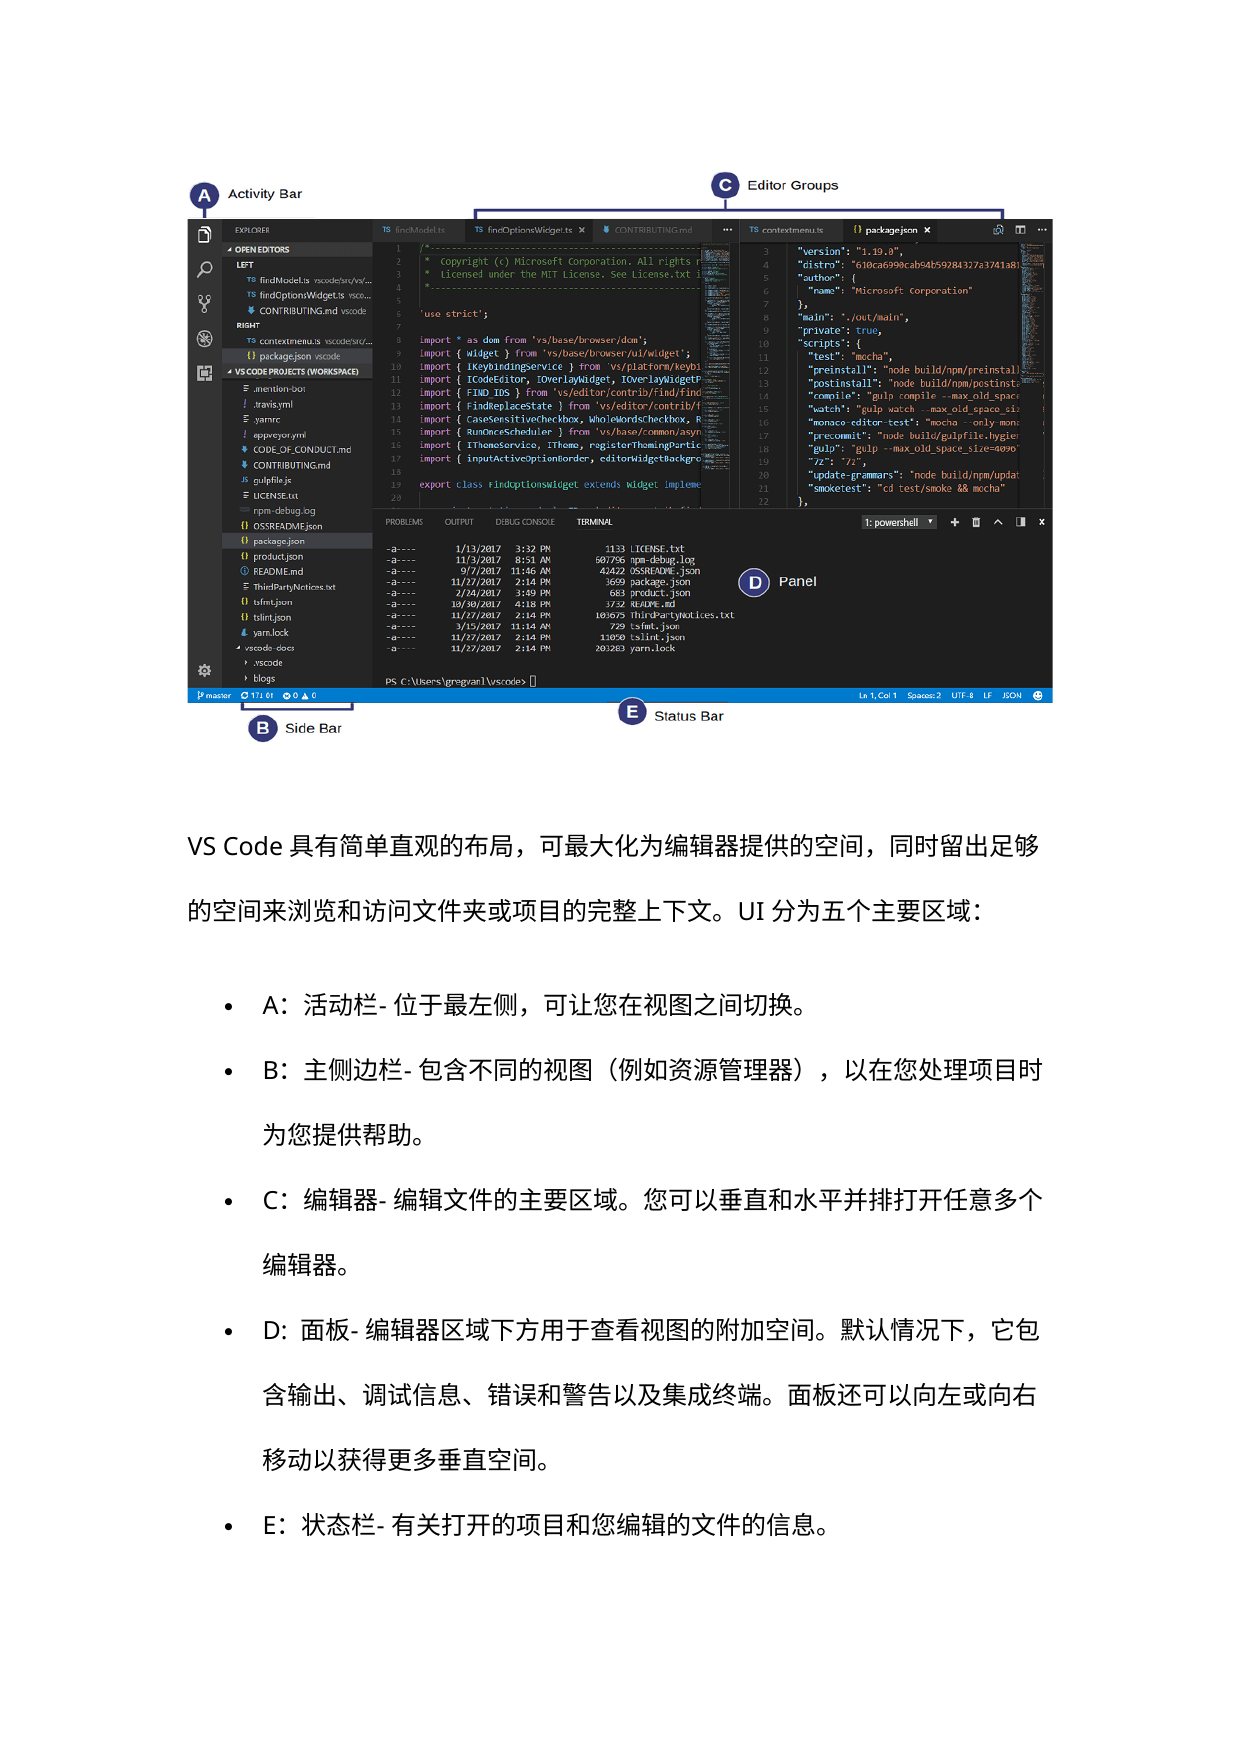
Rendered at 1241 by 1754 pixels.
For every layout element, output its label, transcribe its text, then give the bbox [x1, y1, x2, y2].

list E：状态栏- 有关打开的项目和您编辑的文件的信息。 [225, 1491, 1053, 1556]
text VS Code 具有简单直观的布局，可最大化为编辑器提供的空间，同时留出足够的空间来浏览和访问文件夹或项目的完整上下文。UI 分为五个主要区域： [187, 812, 1053, 942]
list A：活动栏- 位于最左侧，可让您在视图之间切换。 [225, 971, 1053, 1036]
list C：编辑器- 编辑文件的主要区域。您可以垂直和水平并排打开任意多个编辑器。 [225, 1166, 1053, 1296]
list D: 面板- 编辑器区域下方用于查看视图的附加空间。默认情况下，它包含输出、调试信息、错误和警告以及集成终端。面板还可以向左或向右移动以获得更多垂直空间。 [225, 1296, 1053, 1491]
list B：主侧边栏- 包含不同的视图（例如资源管理器），以在您处理项目时为您提供帮助。 [225, 1036, 1053, 1166]
picture [187, 162, 1053, 756]
